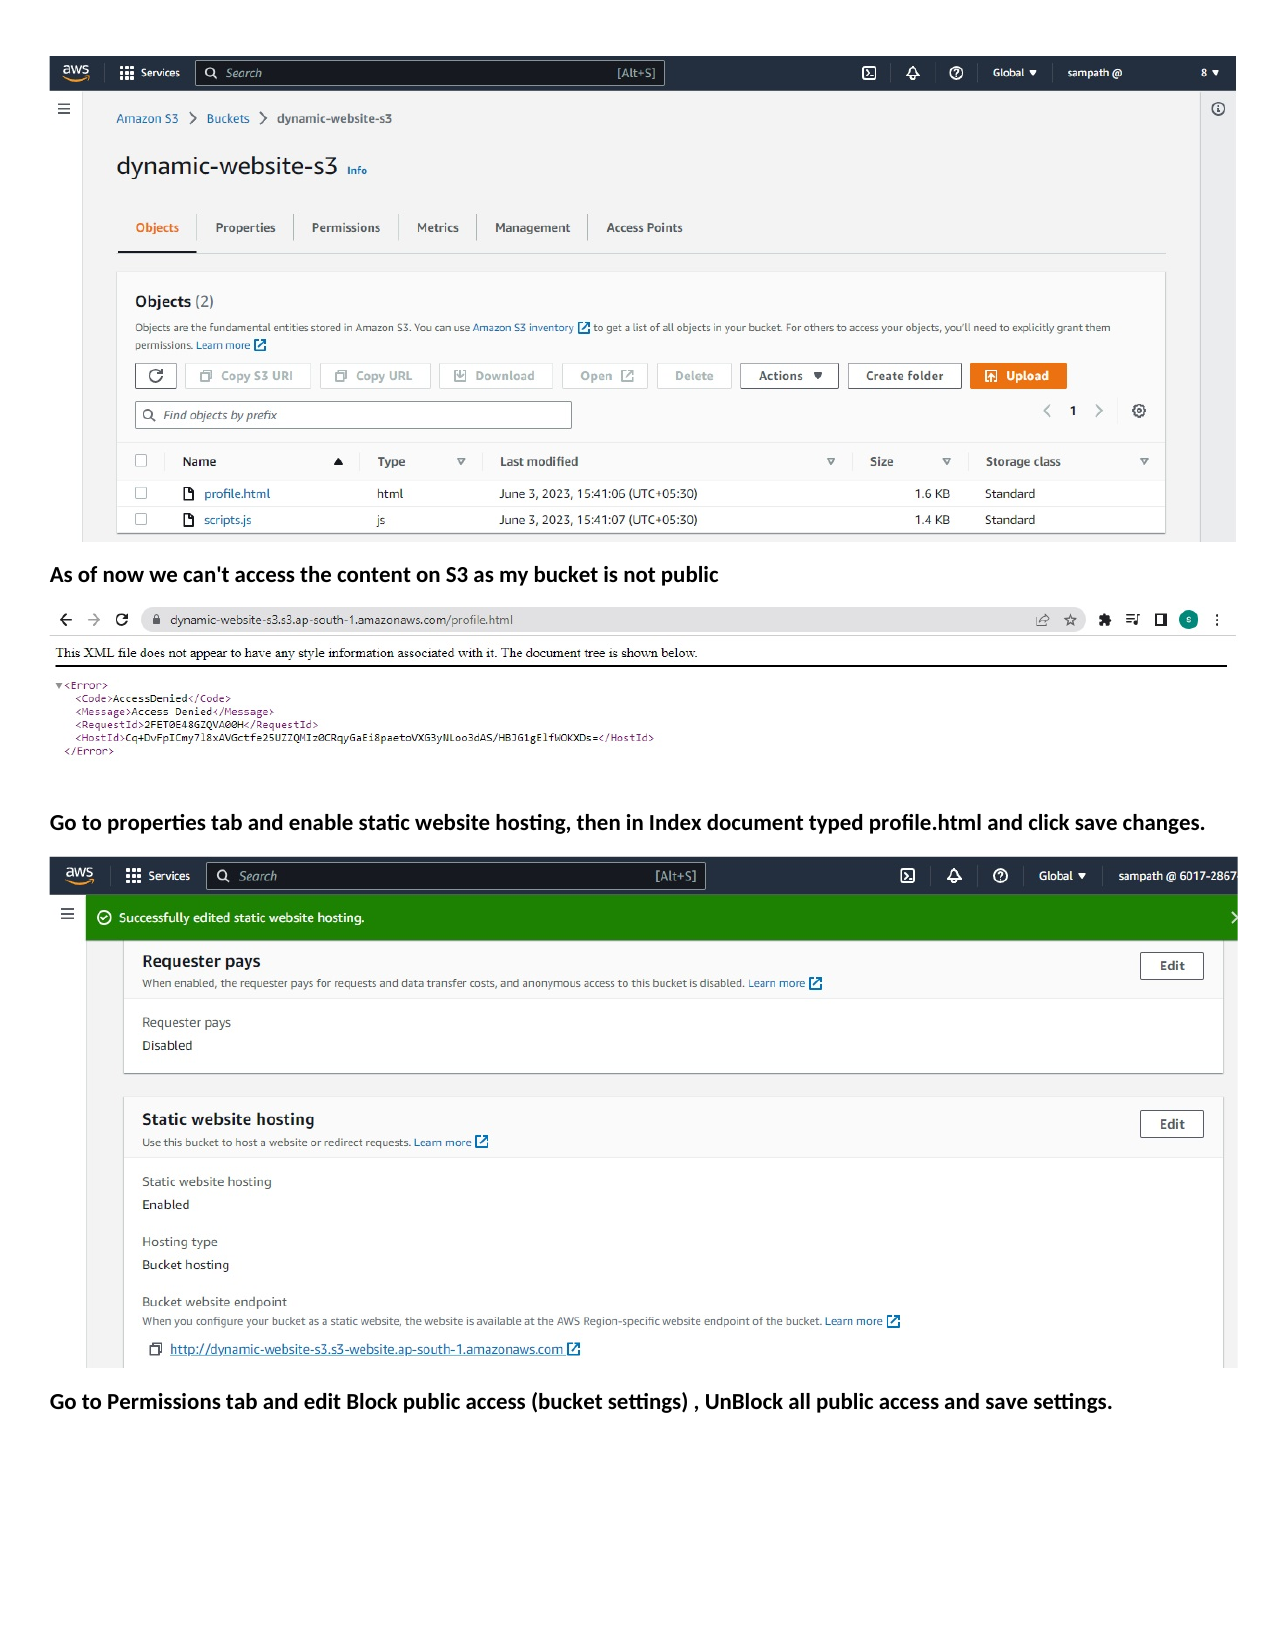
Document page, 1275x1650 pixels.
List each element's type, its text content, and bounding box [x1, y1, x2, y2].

text Go to properties tab and enable static website hosting, then in Index document typed profile.html and click save changes. [49, 808, 1237, 837]
picture [49, 607, 1238, 790]
picture [49, 56, 1238, 542]
text As of now we can't access the content on S3 as my bucket is not public [49, 560, 1237, 588]
picture [49, 855, 1238, 1368]
text Go to Permissions tab and edit Block public access (bucket settings) , UnBlock all public access and save settings. [49, 1387, 1237, 1415]
